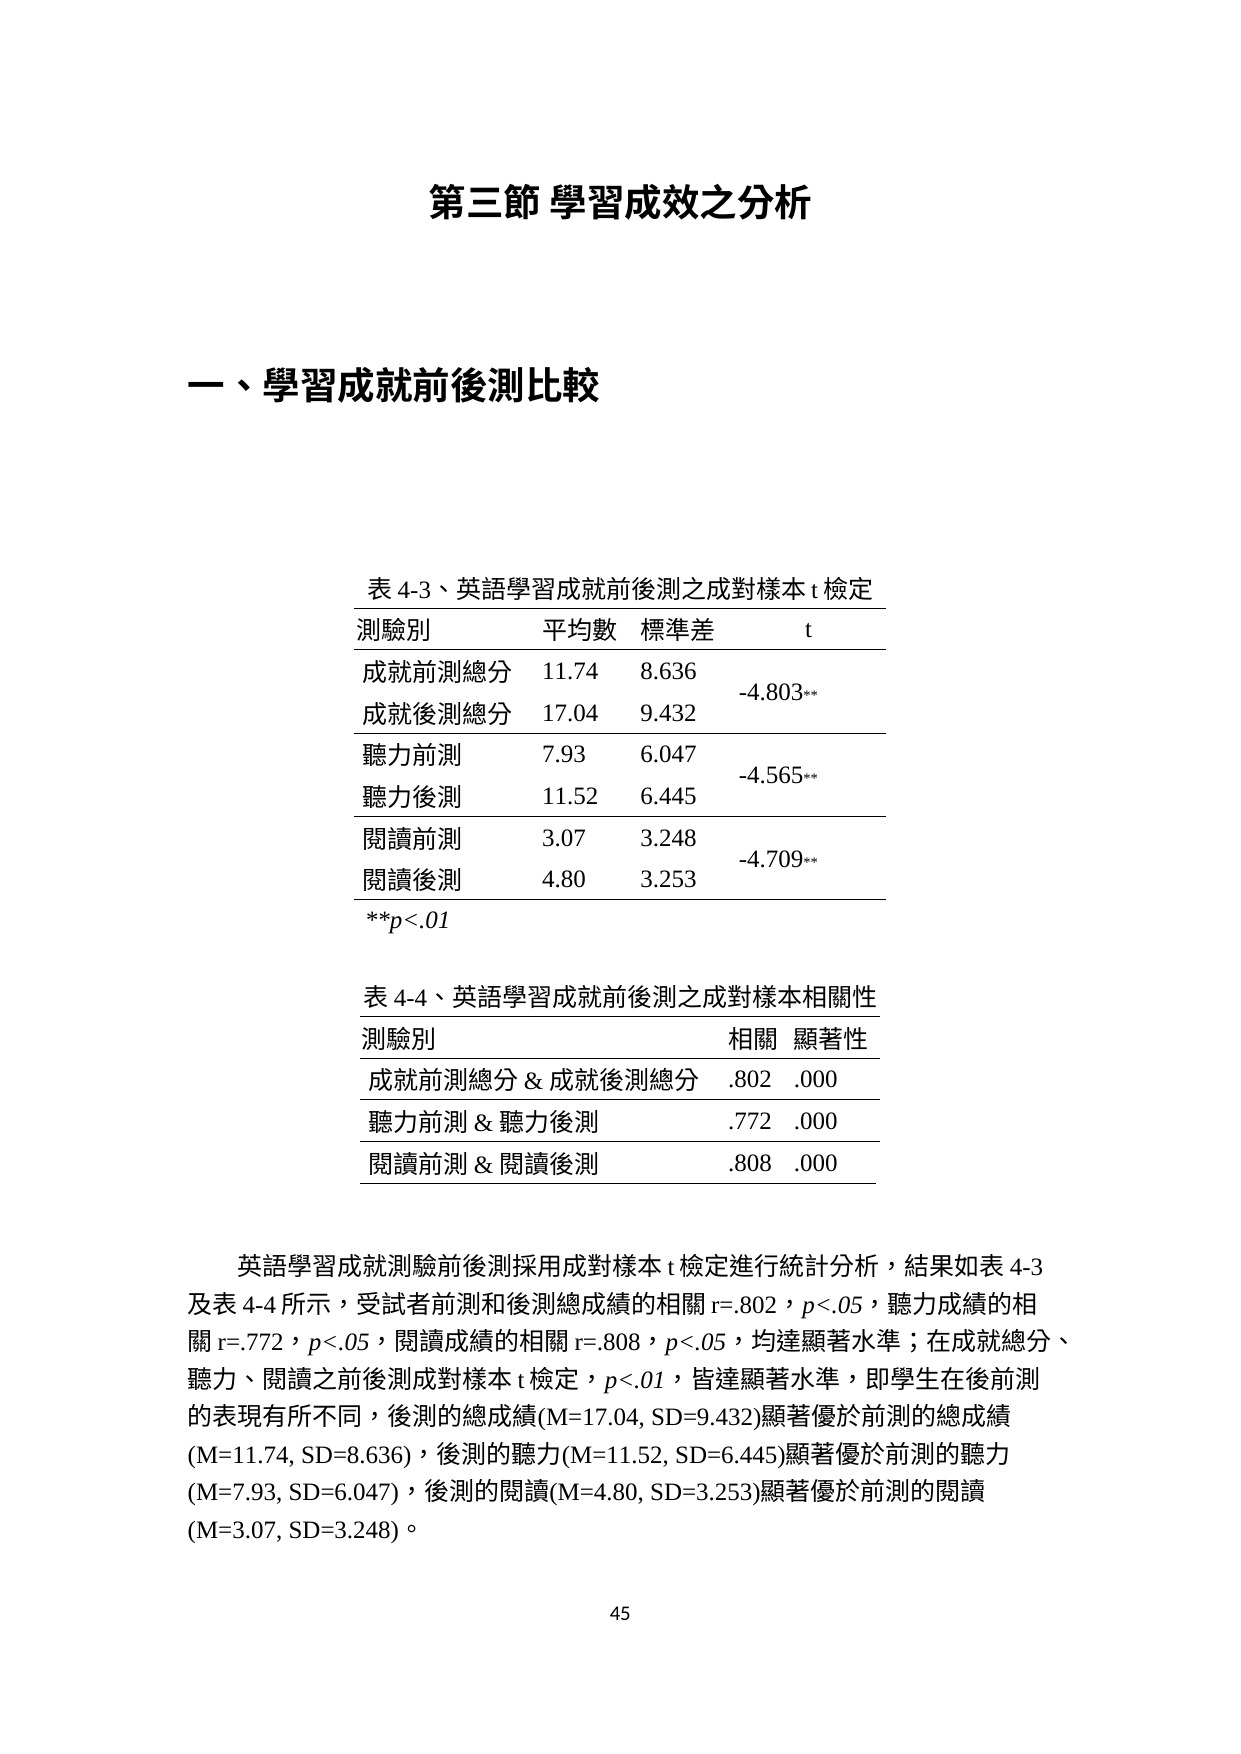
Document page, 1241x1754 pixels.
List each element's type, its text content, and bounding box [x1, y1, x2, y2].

table_cell 4.80 [534, 858, 632, 899]
table_cell .000 [786, 1059, 876, 1099]
table_cell 標準差 [632, 609, 731, 649]
table_cell 測驗別 [360, 1017, 720, 1058]
table_cell [876, 1017, 880, 1058]
table_cell 11.74 [534, 650, 632, 691]
table_cell 11.52 [534, 774, 632, 816]
table_cell [876, 1100, 880, 1141]
table_cell -4.803** [731, 650, 886, 733]
table_cell -4.709** [731, 817, 886, 899]
table_header 表4-4、英語學習成就前後測之成對樣本相關性 [360, 975, 880, 1016]
table_cell 8.636 [632, 650, 731, 691]
table_cell 平均數 [534, 609, 632, 649]
subtitle 第三節 學習成效之分析 [187, 162, 1053, 237]
table_cell t [731, 609, 886, 649]
table_cell 閱讀前測 & 閱讀後測 [360, 1142, 720, 1183]
text **p<.01 [364, 900, 1053, 938]
table_cell 3.253 [632, 858, 731, 899]
text 英語學習成就測驗前後測採用成對樣本t檢定進行統計分析，結果如表4-3及表4-4所示，受試者前測和後測總成績的相關r=.802，p<.05，聽力成績的相關r=.772，p<.05，閱讀成績的相關r=.808，p<.05，均達顯著水準；在成就總分、聽力、閱讀之前後測成對樣本t檢定，p<.01，皆達顯著水準，即學生在後前測的表現有所不同，後測的總成績(M=17.04, SD=9.432)顯著優於前測的總成績(M=11.74, SD=8.636)，後測的聽力(M=11.52, SD=6.445)顯著優於前測的聽力(M=7.93, SD=6.047)，後測的閱讀(M=4.80, SD=3.253)顯著優於前測的閱讀(M=3.07, SD=3.248)。 [187, 1246, 1053, 1546]
table_cell -4.565** [731, 734, 886, 816]
table_cell 6.445 [632, 774, 731, 816]
table_cell 17.04 [534, 691, 632, 733]
table_cell 聽力前測 [354, 734, 534, 774]
table_cell 成就前測總分 & 成就後測總分 [360, 1059, 720, 1099]
table_cell 成就後測總分 [354, 691, 534, 733]
table_cell 3.248 [632, 817, 731, 858]
table_cell .772 [720, 1100, 786, 1141]
table_header 表4-3、英語學習成就前後測之成對樣本t檢定 [354, 567, 886, 608]
table_cell .000 [786, 1142, 876, 1183]
table_cell 6.047 [632, 734, 731, 774]
table_cell 3.07 [534, 817, 632, 858]
table_cell .000 [786, 1100, 876, 1141]
table_cell 成就前測總分 [354, 650, 534, 691]
table_cell [876, 1142, 880, 1183]
table_cell 閱讀後測 [354, 858, 534, 899]
table_cell .802 [720, 1059, 786, 1099]
table_cell 測驗別 [354, 609, 534, 649]
table_cell 7.93 [534, 734, 632, 774]
table_cell [876, 1059, 880, 1099]
table_cell 閱讀前測 [354, 817, 534, 858]
table_cell 聽力後測 [354, 774, 534, 816]
subtitle 一、學習成就前後測比較 [187, 346, 1053, 421]
table_cell 聽力前測 & 聽力後測 [360, 1100, 720, 1141]
table_cell 相關 [720, 1017, 786, 1058]
table_cell .808 [720, 1142, 786, 1183]
table_cell 9.432 [632, 691, 731, 733]
table_cell 顯著性 [786, 1017, 876, 1058]
